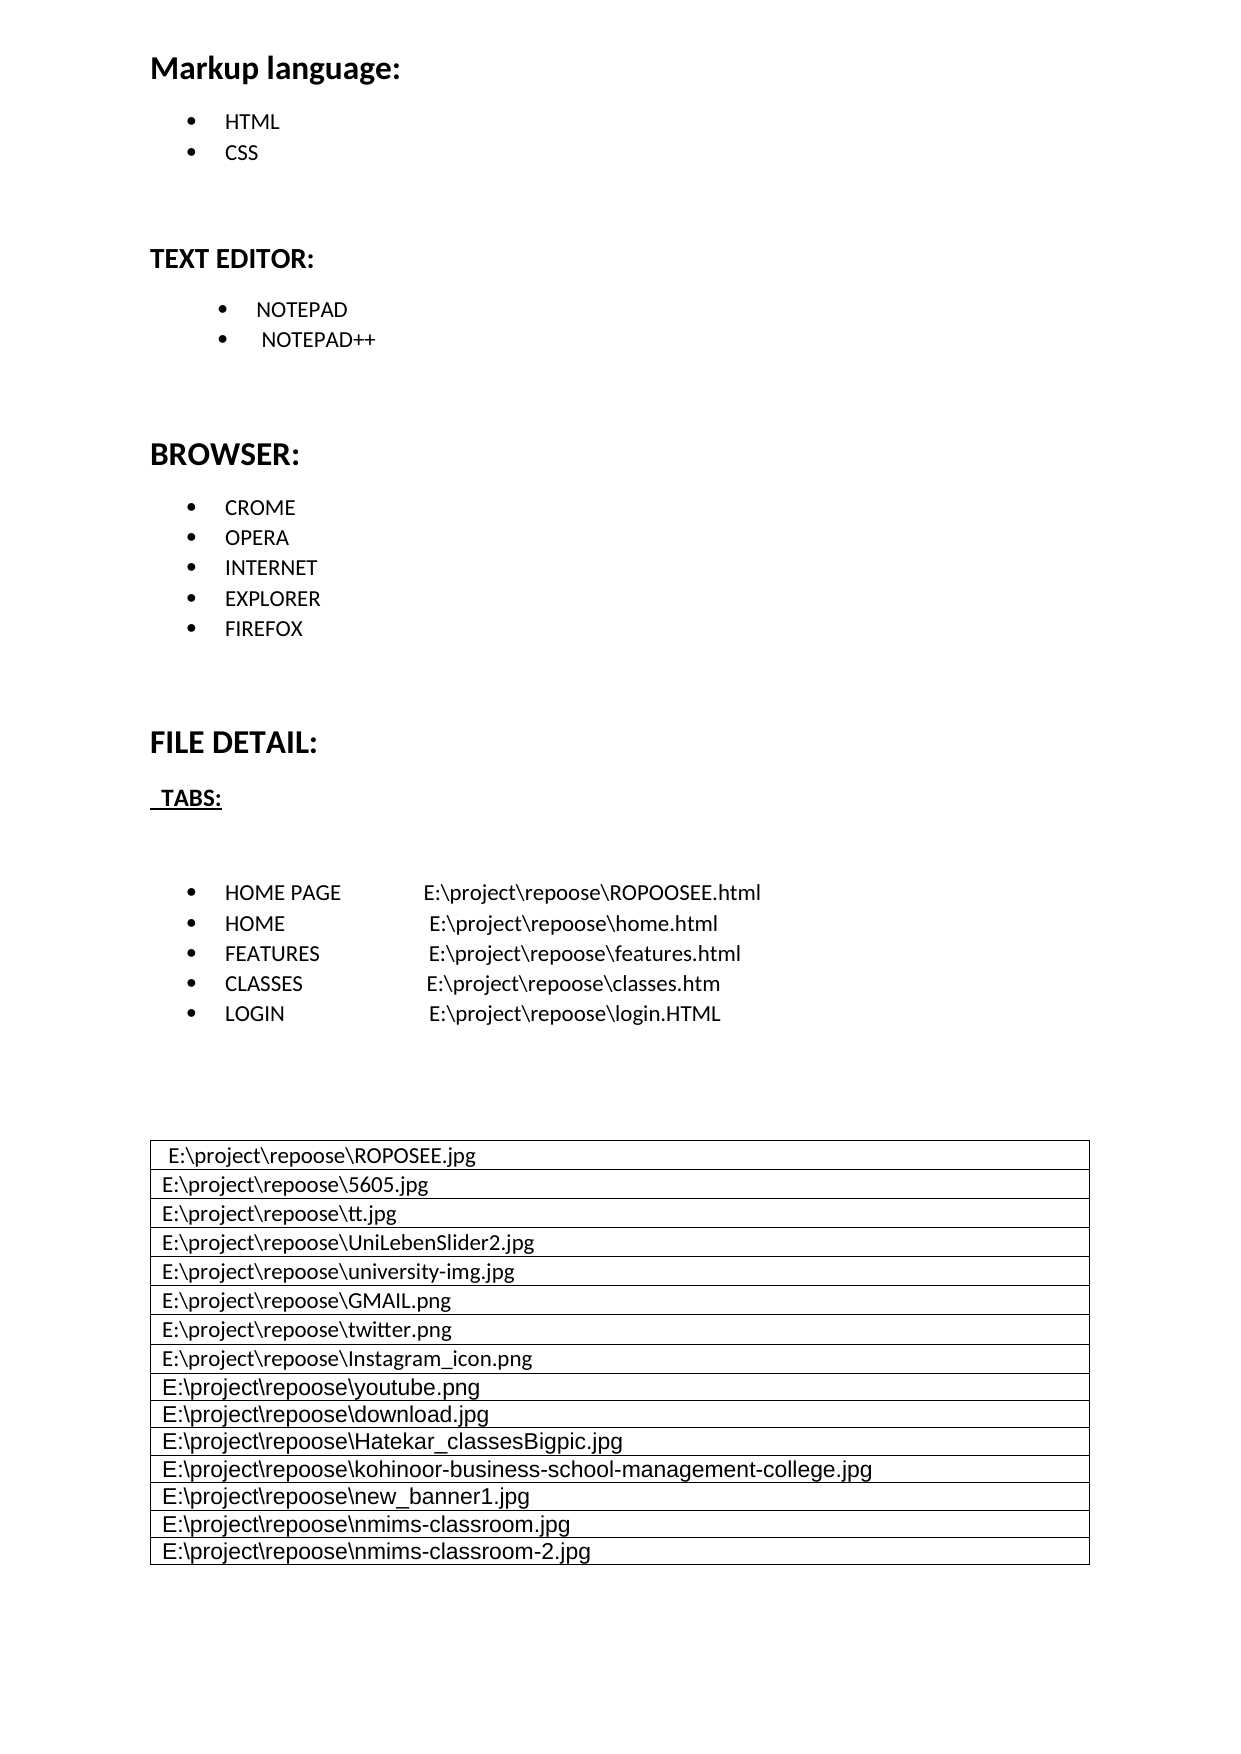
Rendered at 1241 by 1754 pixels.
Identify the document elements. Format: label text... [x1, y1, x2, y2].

list CLASSES [187, 969, 1090, 997]
text TEXT EDITOR: [150, 240, 1090, 275]
list FIREFOX [187, 614, 1090, 642]
table_cell [151, 1315, 1089, 1343]
list CSS [187, 138, 1090, 166]
text TABS: [150, 782, 1090, 813]
list OPERA [187, 523, 1090, 551]
table_cell [151, 1538, 1089, 1564]
table_cell [151, 1483, 1089, 1509]
table_cell [151, 1374, 1089, 1400]
table_cell [151, 1428, 1089, 1455]
table_cell [151, 1345, 1089, 1372]
list HTML [187, 107, 1090, 136]
list NOTEPAD++ [219, 325, 1090, 353]
table_cell [151, 1511, 1089, 1537]
list HOME PAGE [187, 878, 1090, 907]
text BROWSER: [150, 432, 1090, 473]
table_cell E:\project\repoose\5605.jpg [151, 1170, 1089, 1198]
list CROME [187, 493, 1090, 521]
table_cell [151, 1286, 1089, 1314]
text FILE DETAIL: [150, 721, 1090, 762]
table_cell [151, 1401, 1089, 1427]
list NOTEPAD [219, 295, 1090, 323]
list EXPLORER [187, 584, 1090, 612]
table_cell [151, 1257, 1089, 1285]
table_cell [151, 1199, 1089, 1227]
table_cell E:\project\repoose\kohinoor-business-school-management-college.jpg [151, 1456, 1089, 1482]
text Markup language: [150, 47, 1090, 88]
table_header [151, 1141, 1089, 1169]
table_cell [151, 1228, 1089, 1256]
list FEATURES [187, 939, 1090, 967]
list LOGIN [187, 999, 1090, 1027]
list HOME [187, 909, 1090, 937]
list INTERNET [187, 553, 1090, 582]
